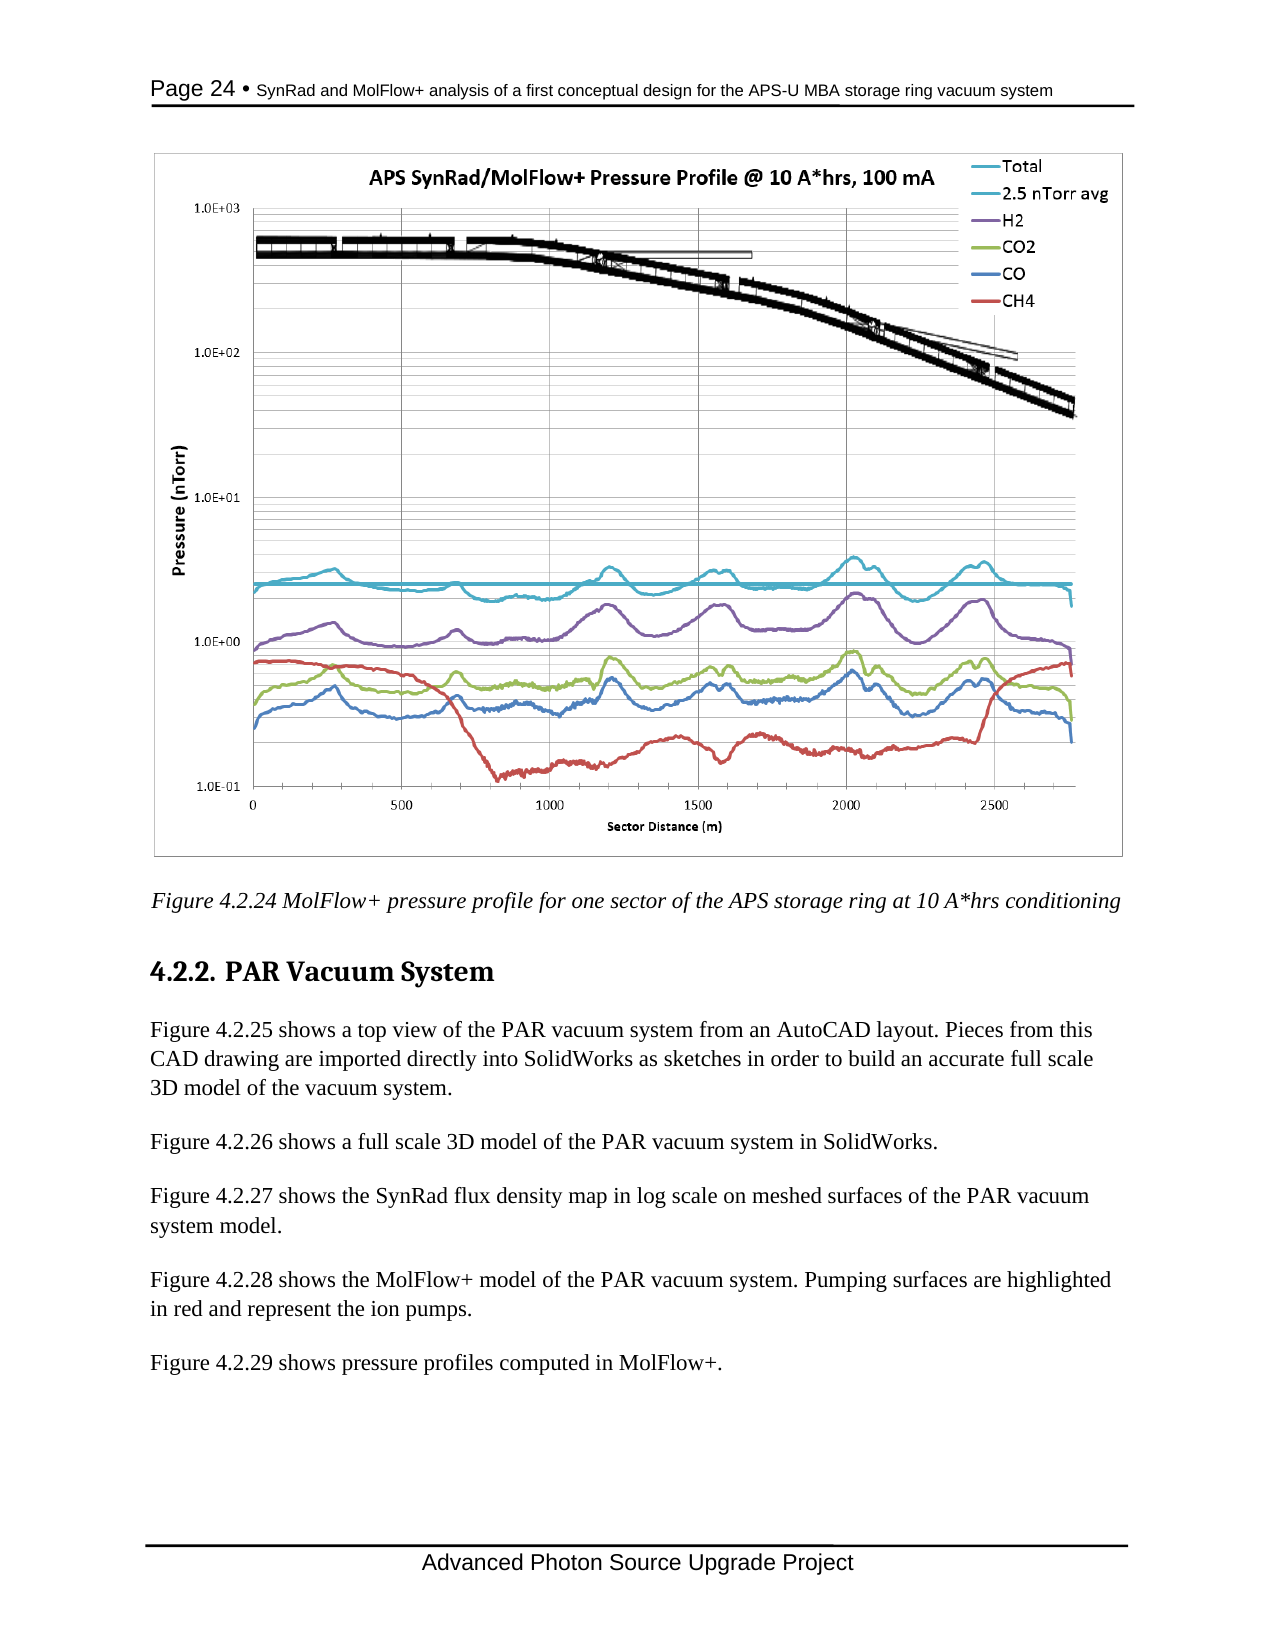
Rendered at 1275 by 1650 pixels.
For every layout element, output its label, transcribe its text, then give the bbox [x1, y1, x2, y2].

subtitle PAR Vacuum System [150, 951, 1125, 989]
picture [150, 150, 1125, 860]
